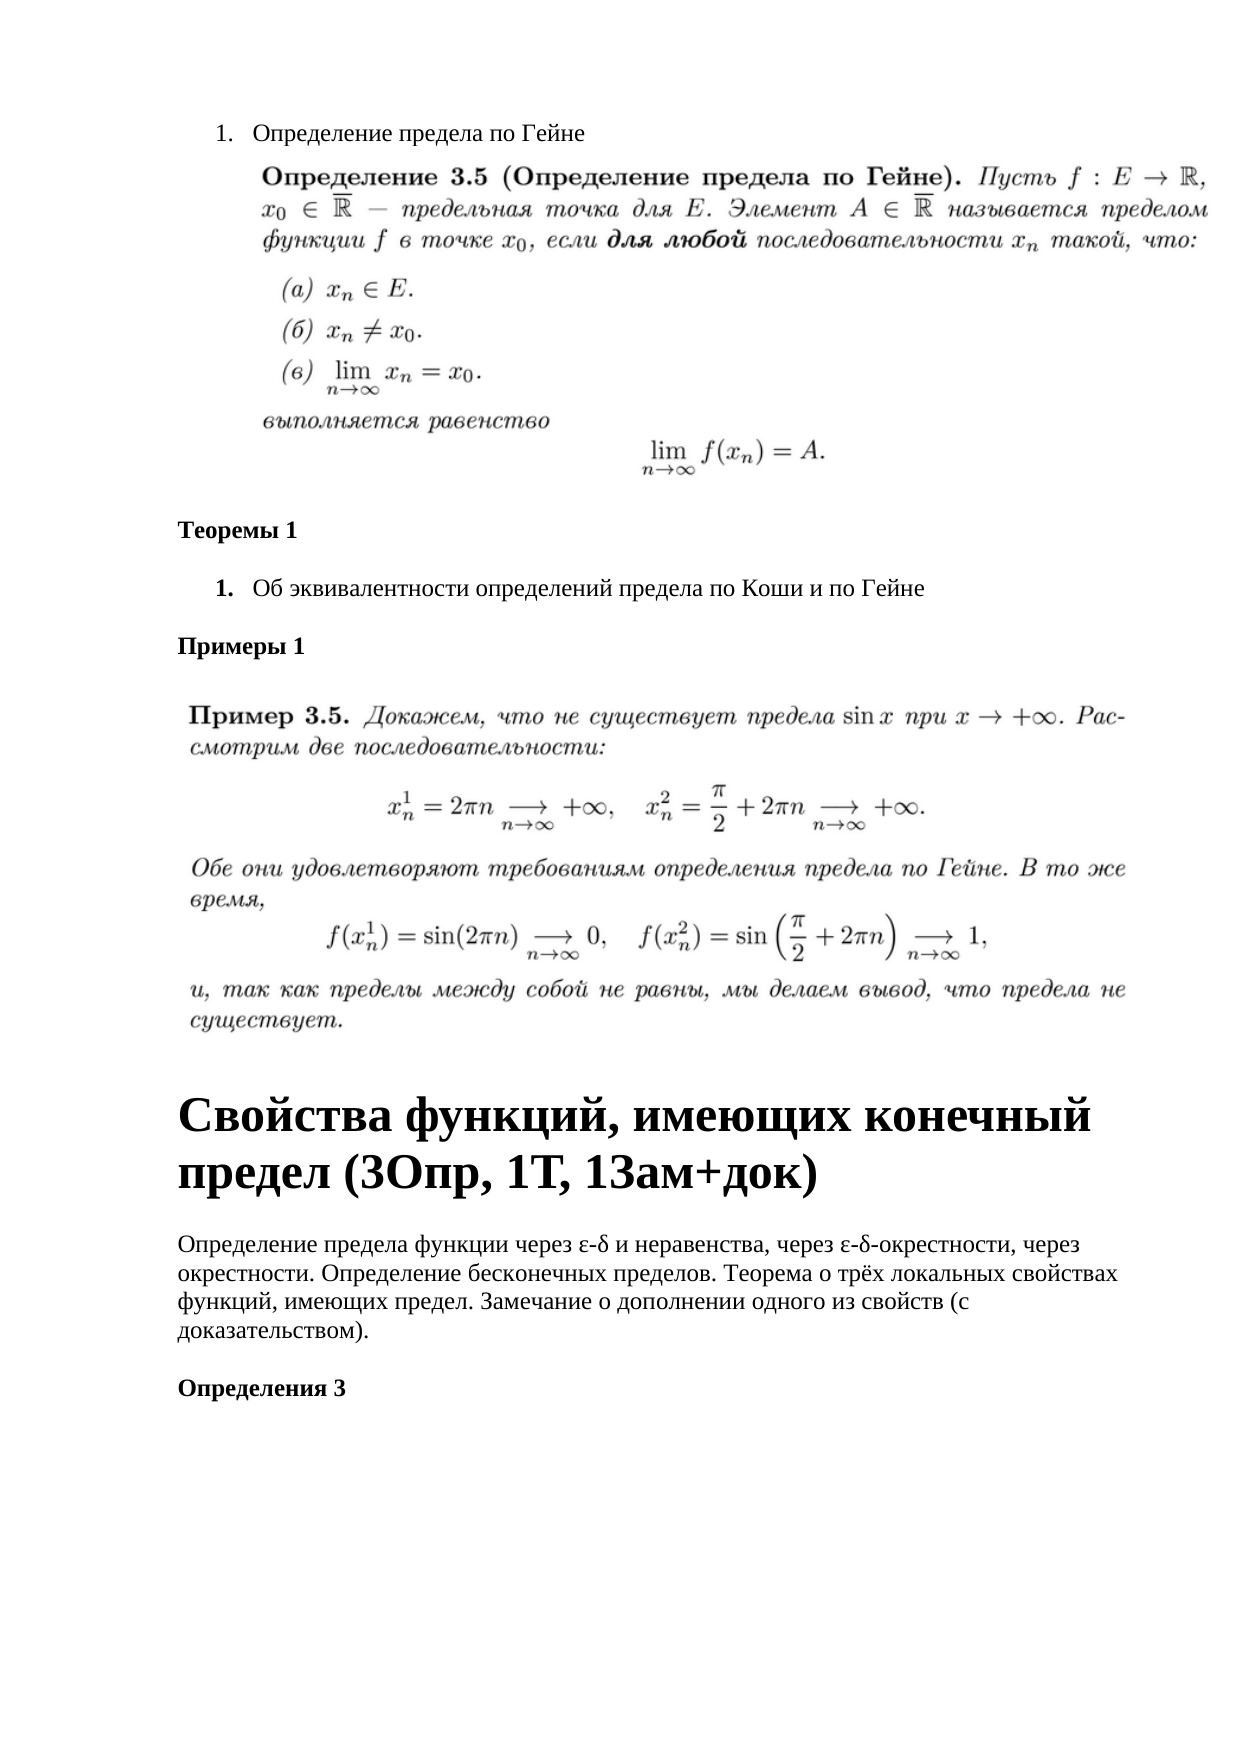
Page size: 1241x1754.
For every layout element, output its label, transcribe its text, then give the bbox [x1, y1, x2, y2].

picture [177, 688, 1152, 1056]
text Теоремы 1 [177, 515, 1152, 544]
picture [252, 146, 1227, 486]
list Определение предела по Гейне [215, 118, 1152, 147]
text Определение предела функции через ε-δ и неравенства, через ε-δ-окрестности, через окрестности. Определение бесконечных пределов. Теорема о трёх локальных свойствах функций, имеющих предел. Замечание о дополнении одного из свойств (с доказательством). [177, 1229, 1152, 1344]
list Об эквивалентности определений предела по Коши и по Гейне [215, 573, 1152, 602]
text Свойства функций, имеющих конечный предел (3Опр, 1Т, 1Зам+док) [177, 1085, 1152, 1200]
text Определения 3 [177, 1373, 1152, 1402]
text Примеры 1 [177, 631, 1152, 660]
